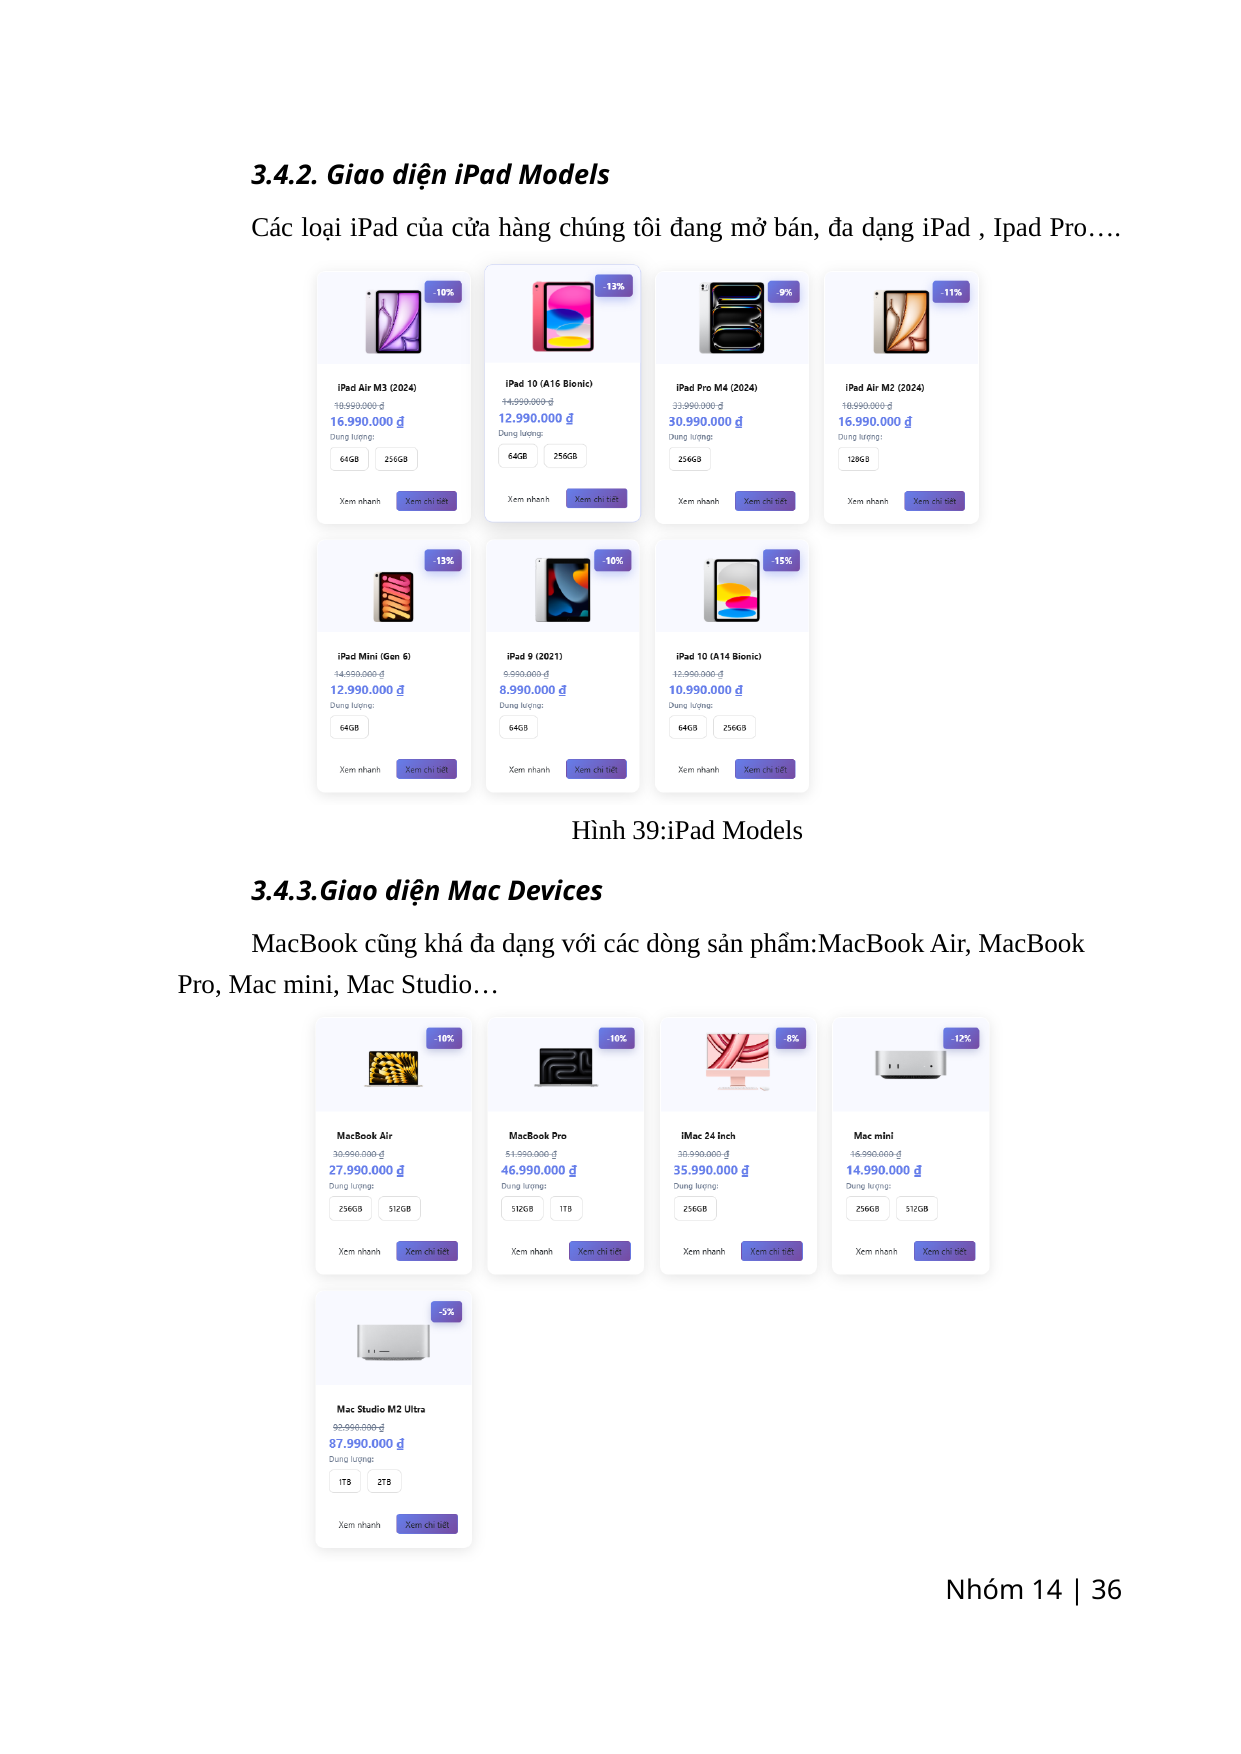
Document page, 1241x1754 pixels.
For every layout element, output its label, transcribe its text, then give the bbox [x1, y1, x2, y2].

subtitle 3.4.2. Giao diện iPad Models [251, 155, 1122, 192]
subtitle 3.4.3.Giao diện Mac Devices [251, 871, 1122, 908]
picture [268, 1003, 1032, 1562]
text MacBook cũng khá đa dạng với các dòng sản phẩm:MacBook Air, MacBook Pro, Mac mini, Mac Studio… [177, 927, 1122, 999]
picture [177, 251, 1056, 805]
text Hình 39:iPad Models [177, 814, 1122, 845]
